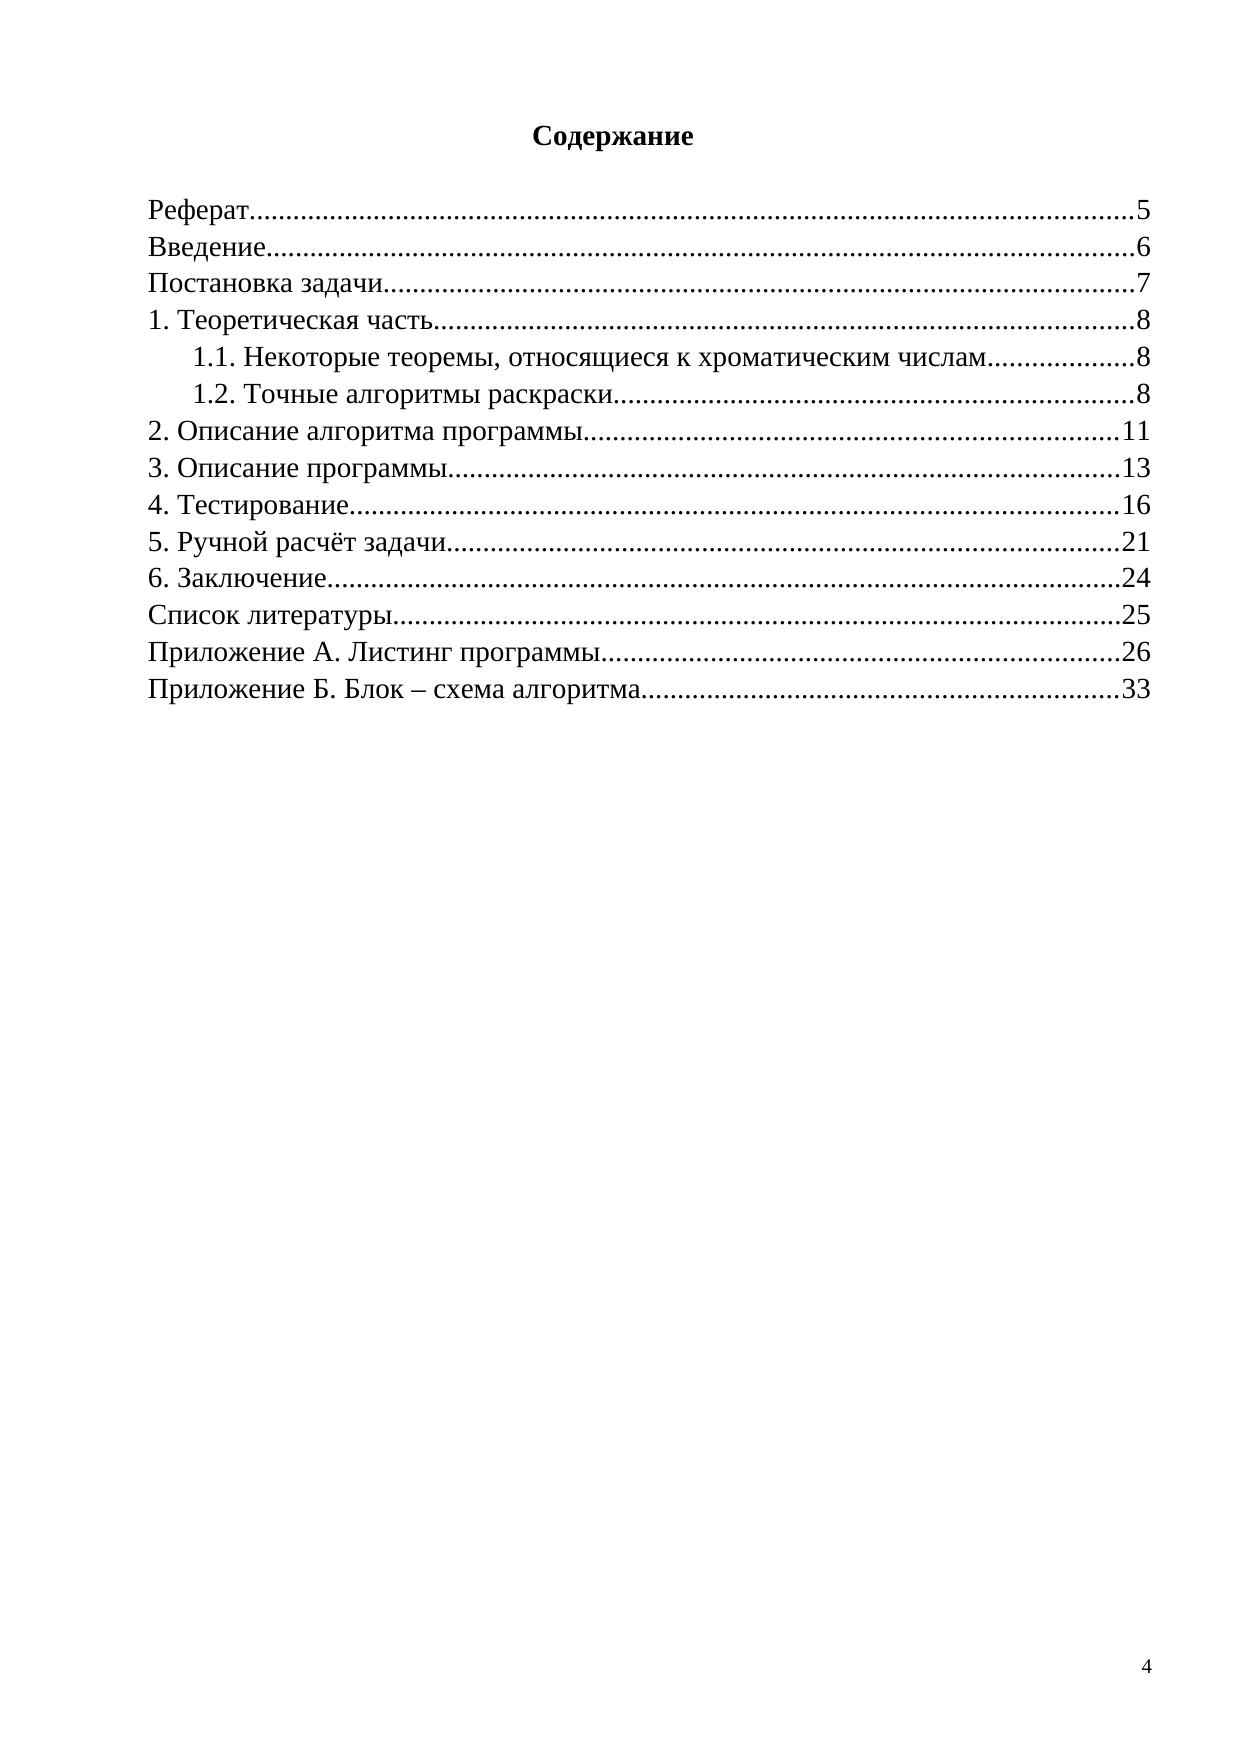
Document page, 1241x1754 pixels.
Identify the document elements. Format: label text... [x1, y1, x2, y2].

text Список литературы 25 [74, 597, 1152, 631]
text 2. Описание алгоритма программы 11 [74, 413, 1152, 447]
text 6. Заключение 24 [74, 561, 1152, 594]
text 4. Тестирование 16 [74, 487, 1152, 520]
text 1.1. Некоторые теоремы, относящиеся к хроматическим числам 8 [74, 339, 1152, 373]
text Содержание [74, 118, 1152, 152]
text Введение 6 [74, 229, 1152, 262]
text 5. Ручной расчёт задачи 21 [74, 524, 1152, 557]
text Приложение А. Листинг программы. 26 [74, 634, 1152, 668]
text Постановка задачи 7 [74, 266, 1152, 299]
text 1.2. Точные алгоритмы раскраски 8 [74, 376, 1152, 410]
text 1. Теоретическая часть 8 [74, 302, 1152, 336]
text 3. Описание программы 13 [74, 450, 1152, 483]
text Реферат 5 [74, 192, 1152, 225]
text Приложение Б. Блок – схема алгоритма 33 [74, 671, 1152, 705]
